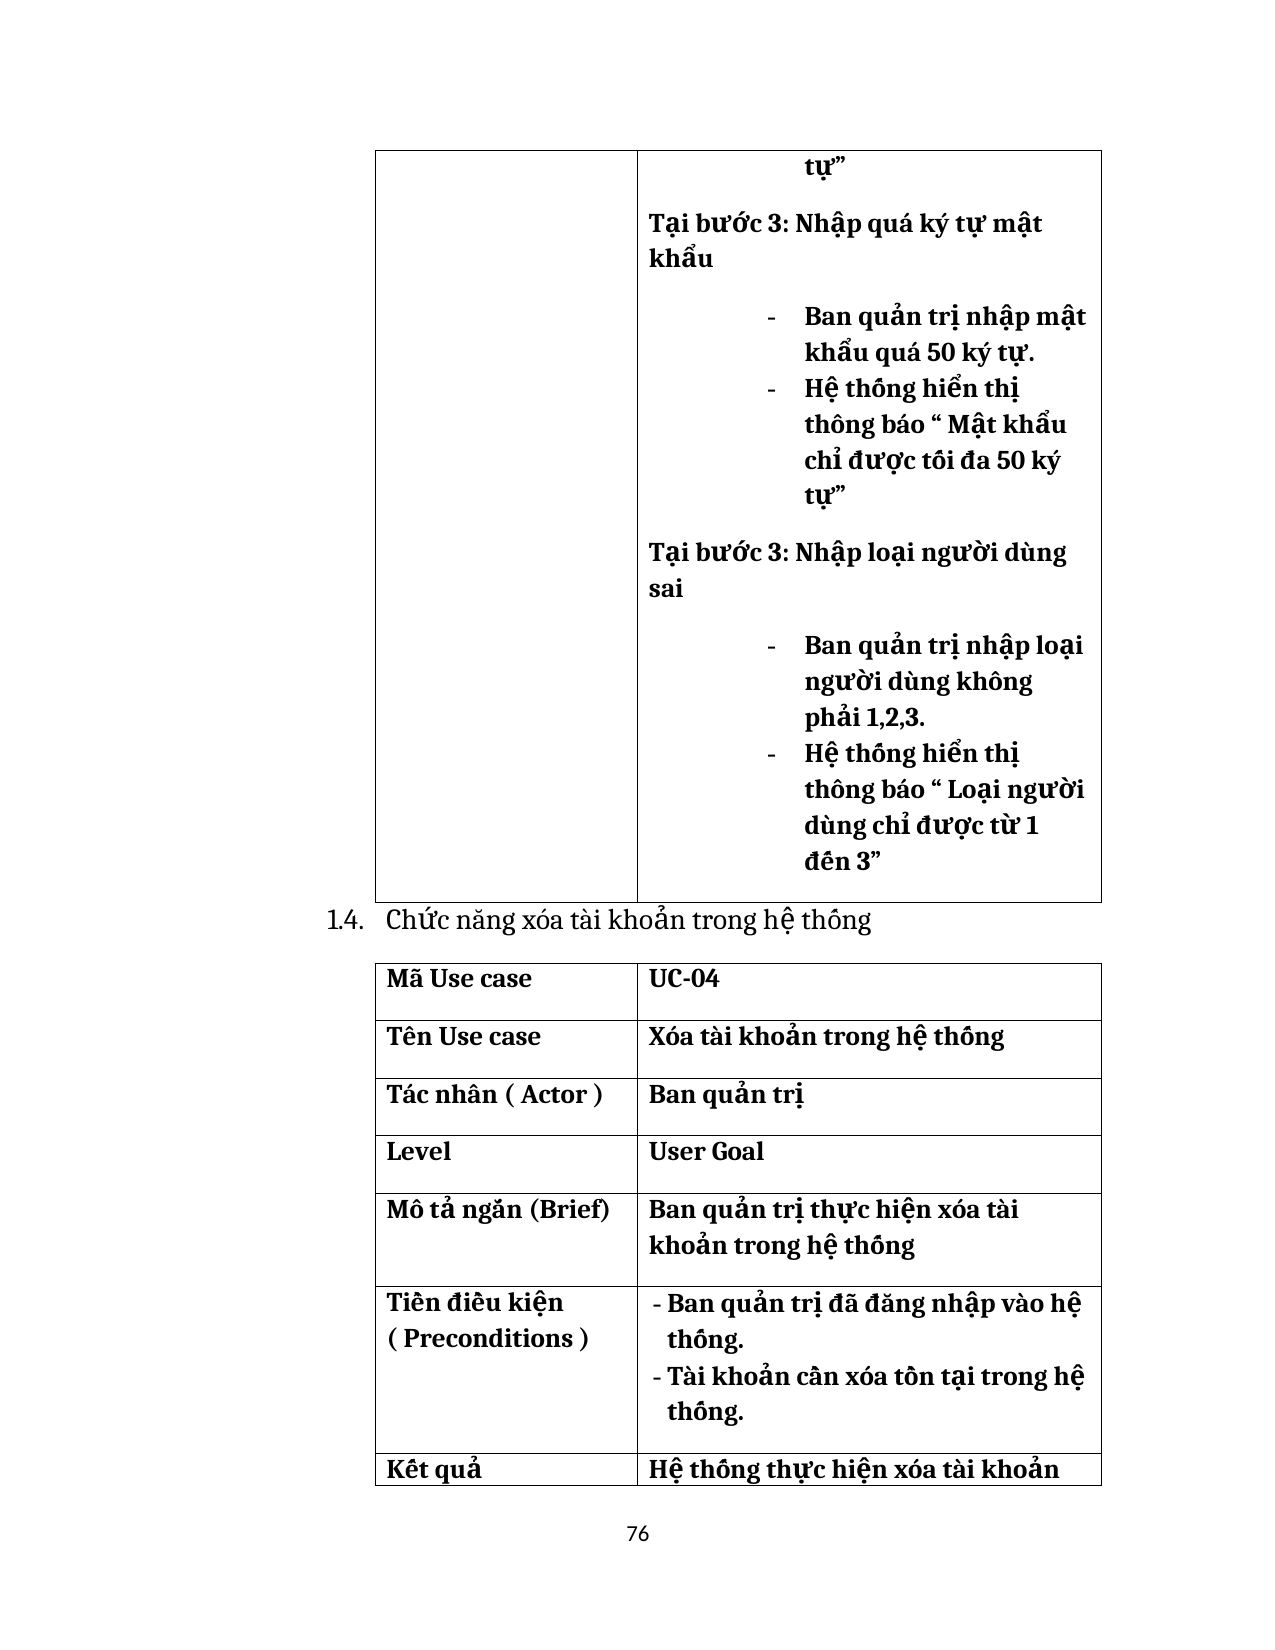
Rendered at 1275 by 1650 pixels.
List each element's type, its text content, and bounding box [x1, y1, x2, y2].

table_cell Ban quản trị thực hiện xóa tài khoản trong hệ thống [638, 1194, 1101, 1286]
table_header Mã Use case [376, 964, 637, 1020]
table_cell Xóa tài khoản trong hệ thống [638, 1021, 1101, 1078]
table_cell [376, 1454, 637, 1485]
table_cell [638, 1454, 1101, 1485]
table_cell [376, 151, 637, 902]
table_cell Tên Use case [376, 1021, 637, 1078]
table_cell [638, 151, 1101, 902]
table_cell Mô tả ngắn (Brief) [376, 1194, 637, 1286]
table_cell Ban quản trị đã đăng nhập vào hệ thống. Tài khoản cần xóa tồn tại trong hệ thống. [638, 1287, 1101, 1453]
list Chức năng xóa tài khoản trong hệ thống [327, 903, 1125, 937]
table_cell Level [376, 1136, 637, 1193]
table_cell Tác nhân ( Actor ) [376, 1079, 637, 1135]
table_cell Ban quản trị [638, 1079, 1101, 1135]
table_cell Tiền điều kiện ( Preconditions ) [376, 1287, 637, 1453]
table_cell User Goal [638, 1136, 1101, 1193]
table_header UC-04 [638, 964, 1101, 1020]
